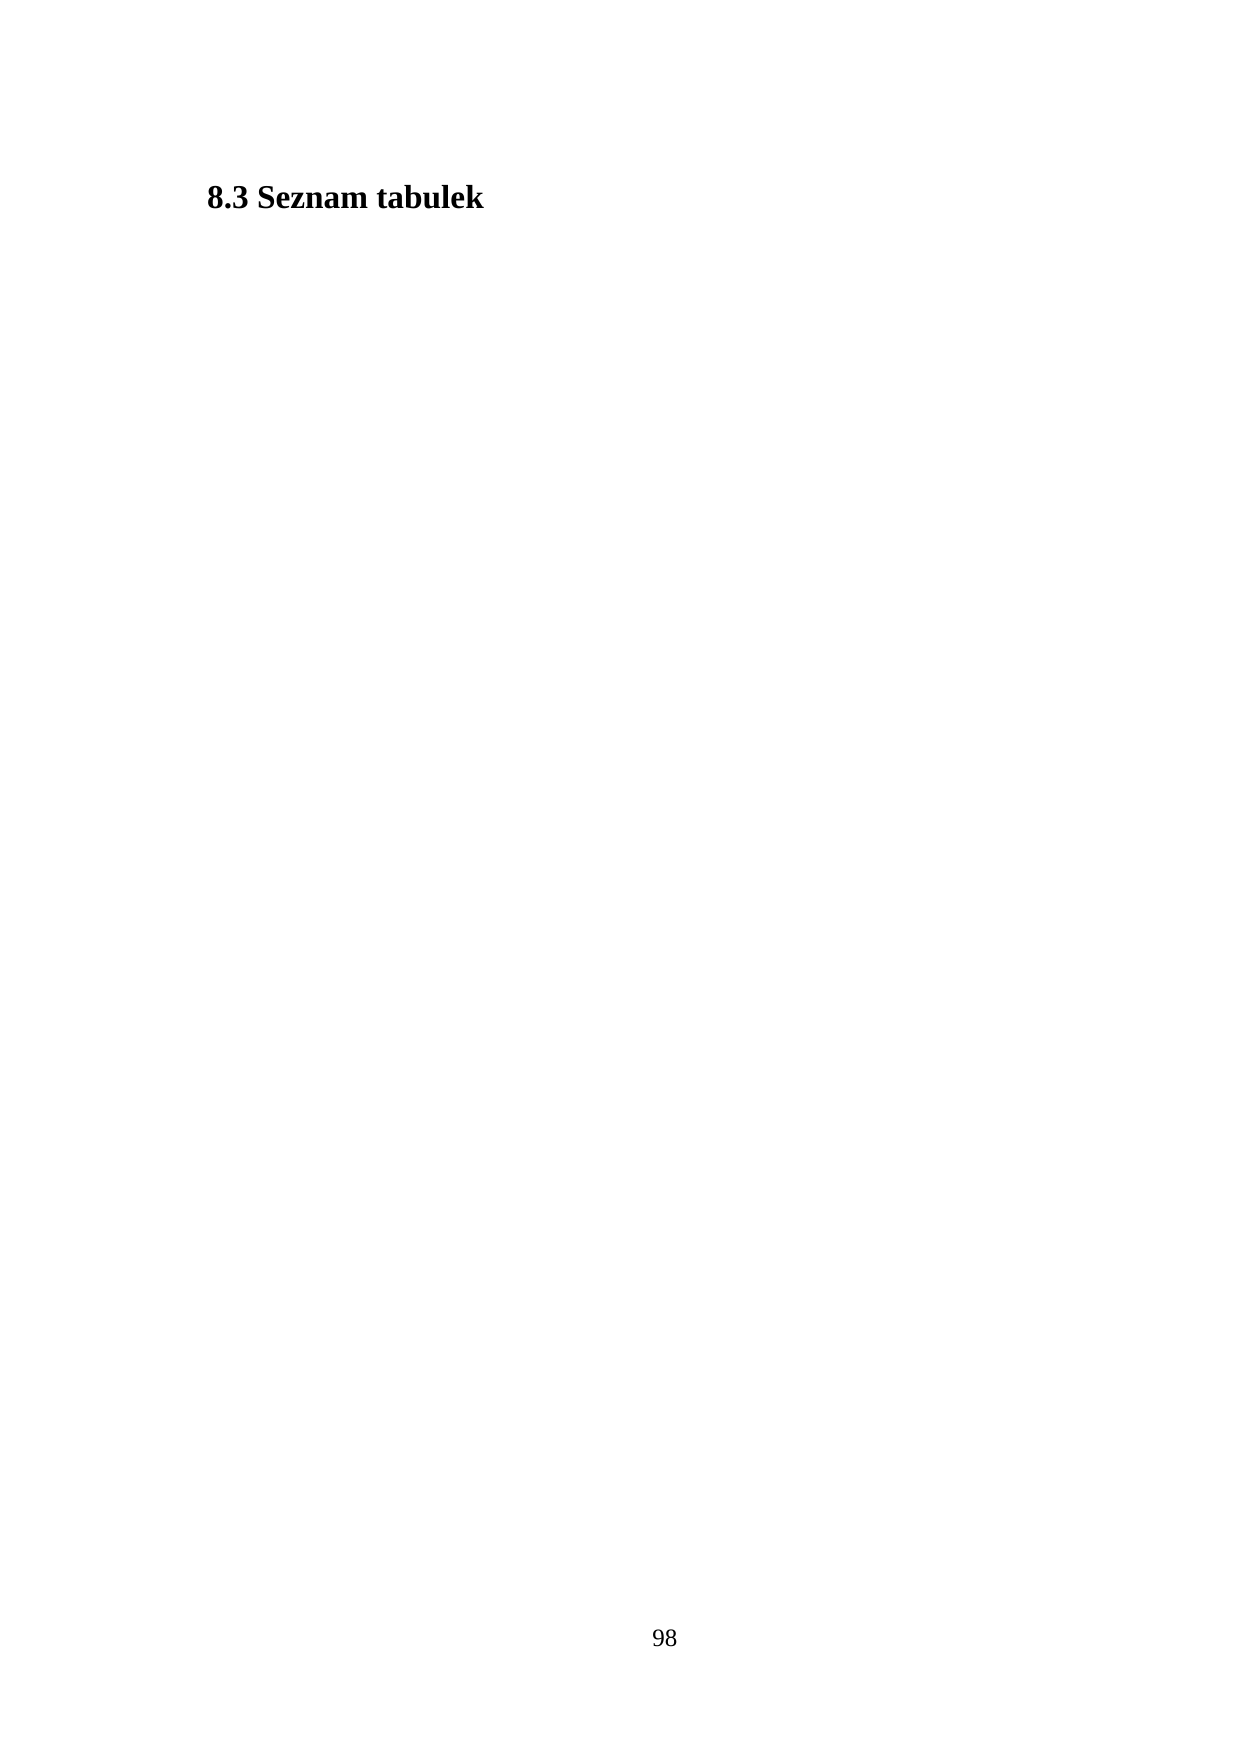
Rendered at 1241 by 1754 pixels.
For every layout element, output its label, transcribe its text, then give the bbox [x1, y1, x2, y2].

subtitle 8.3 Seznam tabulek [207, 177, 1122, 216]
